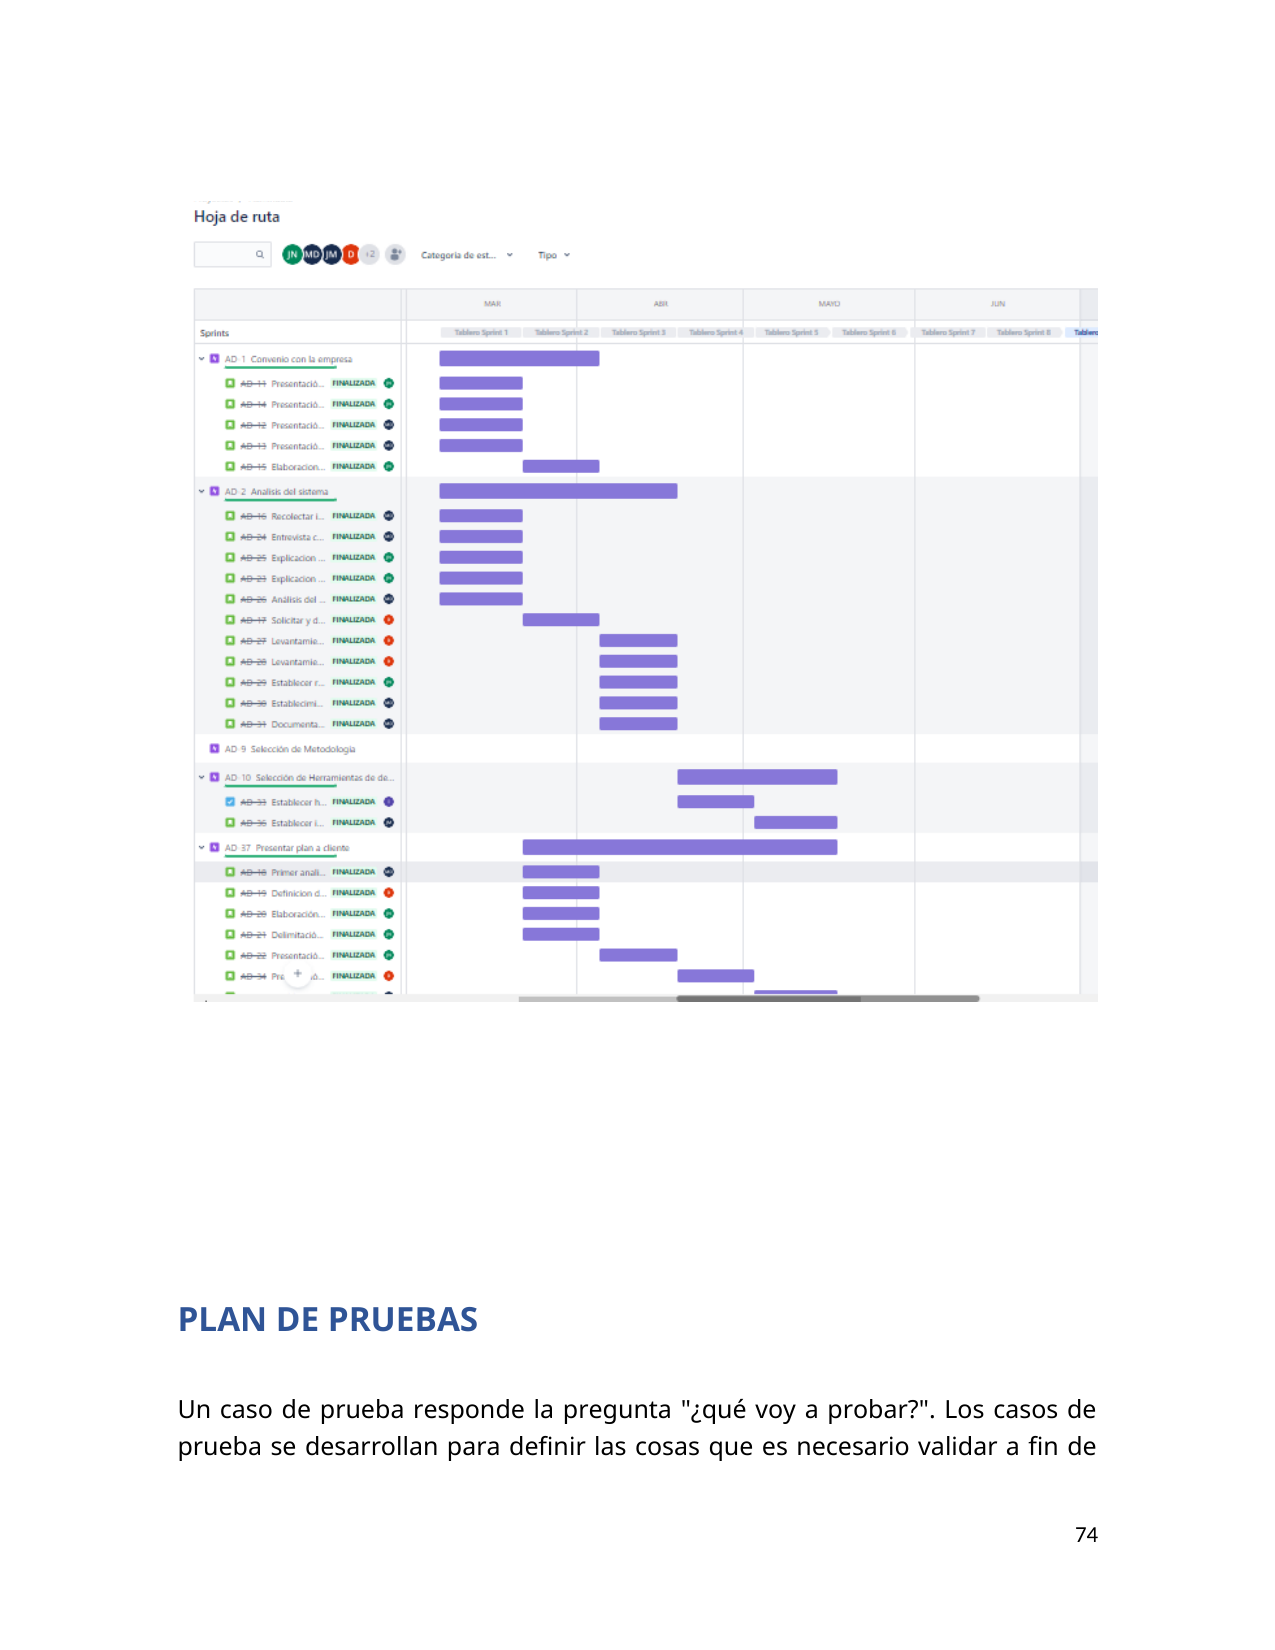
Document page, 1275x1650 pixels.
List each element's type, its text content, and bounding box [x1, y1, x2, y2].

subtitle PLAN DE PRUEBAS [177, 1296, 1098, 1342]
picture [177, 201, 1098, 1002]
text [177, 1392, 1098, 1463]
